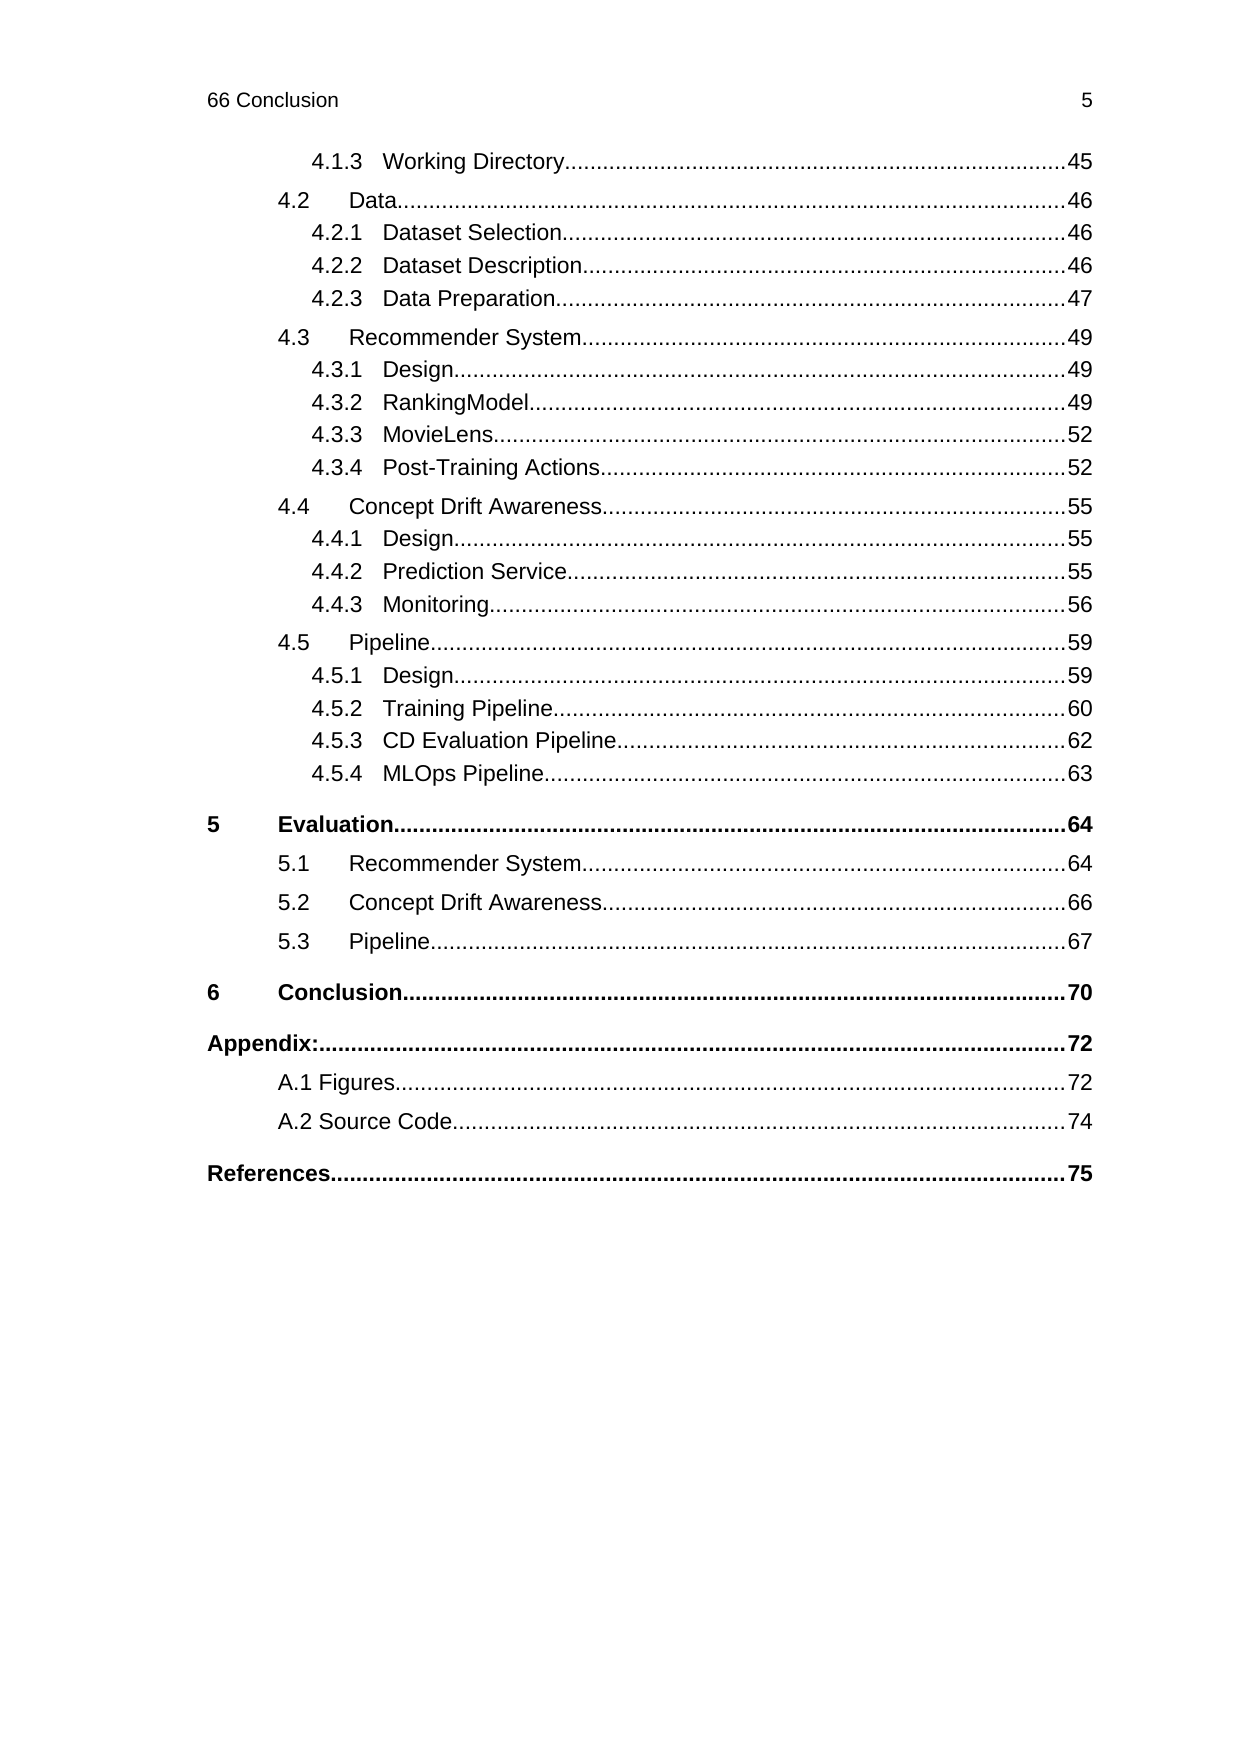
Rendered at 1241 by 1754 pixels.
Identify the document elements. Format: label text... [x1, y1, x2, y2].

text 4.3.1 Design 49 [311, 356, 1048, 382]
text 4.2.2 Dataset Description 46 [311, 252, 1048, 278]
text 4.3.3 MovieLens 52 [311, 421, 1048, 448]
text 4.4.1 Design 55 [311, 525, 1048, 552]
text 4.3.2 RankingModel 49 [311, 389, 1048, 415]
text 4.1.3 Working Directory 45 [311, 148, 1048, 174]
text 4.5.1 Design 59 [311, 662, 1048, 688]
text 4.4 Concept Drift Awareness 55 [278, 493, 1048, 519]
text 5.2 Concept Drift Awareness 66 [278, 889, 1048, 915]
text 4.5.4 MLOps Pipeline 63 [311, 760, 1048, 786]
text A.1 Figures 72 [278, 1069, 1048, 1096]
text 5.3 Pipeline 67 [278, 928, 1048, 954]
text Appendix: 72 [207, 1030, 1048, 1057]
text 6 Conclusion 70 [207, 979, 1048, 1005]
text 4.4.3 Monitoring 56 [311, 591, 1048, 617]
text 4.2.3 Data Preparation 47 [311, 284, 1048, 311]
text 4.3 Recommender System 49 [278, 323, 1048, 350]
text 4.2 Data 46 [278, 187, 1048, 213]
text 4.5 Pipeline 59 [278, 629, 1048, 656]
text 5 Evaluation 64 [207, 811, 1048, 837]
text A.2 Source Code 74 [278, 1108, 1048, 1134]
text 4.5.3 CD Evaluation Pipeline 62 [311, 727, 1048, 753]
text References 75 [207, 1159, 1048, 1186]
text 4.2.1 Dataset Selection 46 [311, 219, 1048, 246]
text 5.1 Recommender System 64 [278, 850, 1048, 876]
text 4.4.2 Prediction Service 55 [311, 558, 1048, 584]
text 4.5.2 Training Pipeline 60 [311, 694, 1048, 721]
text 4.3.4 Post-Training Actions 52 [311, 454, 1048, 480]
